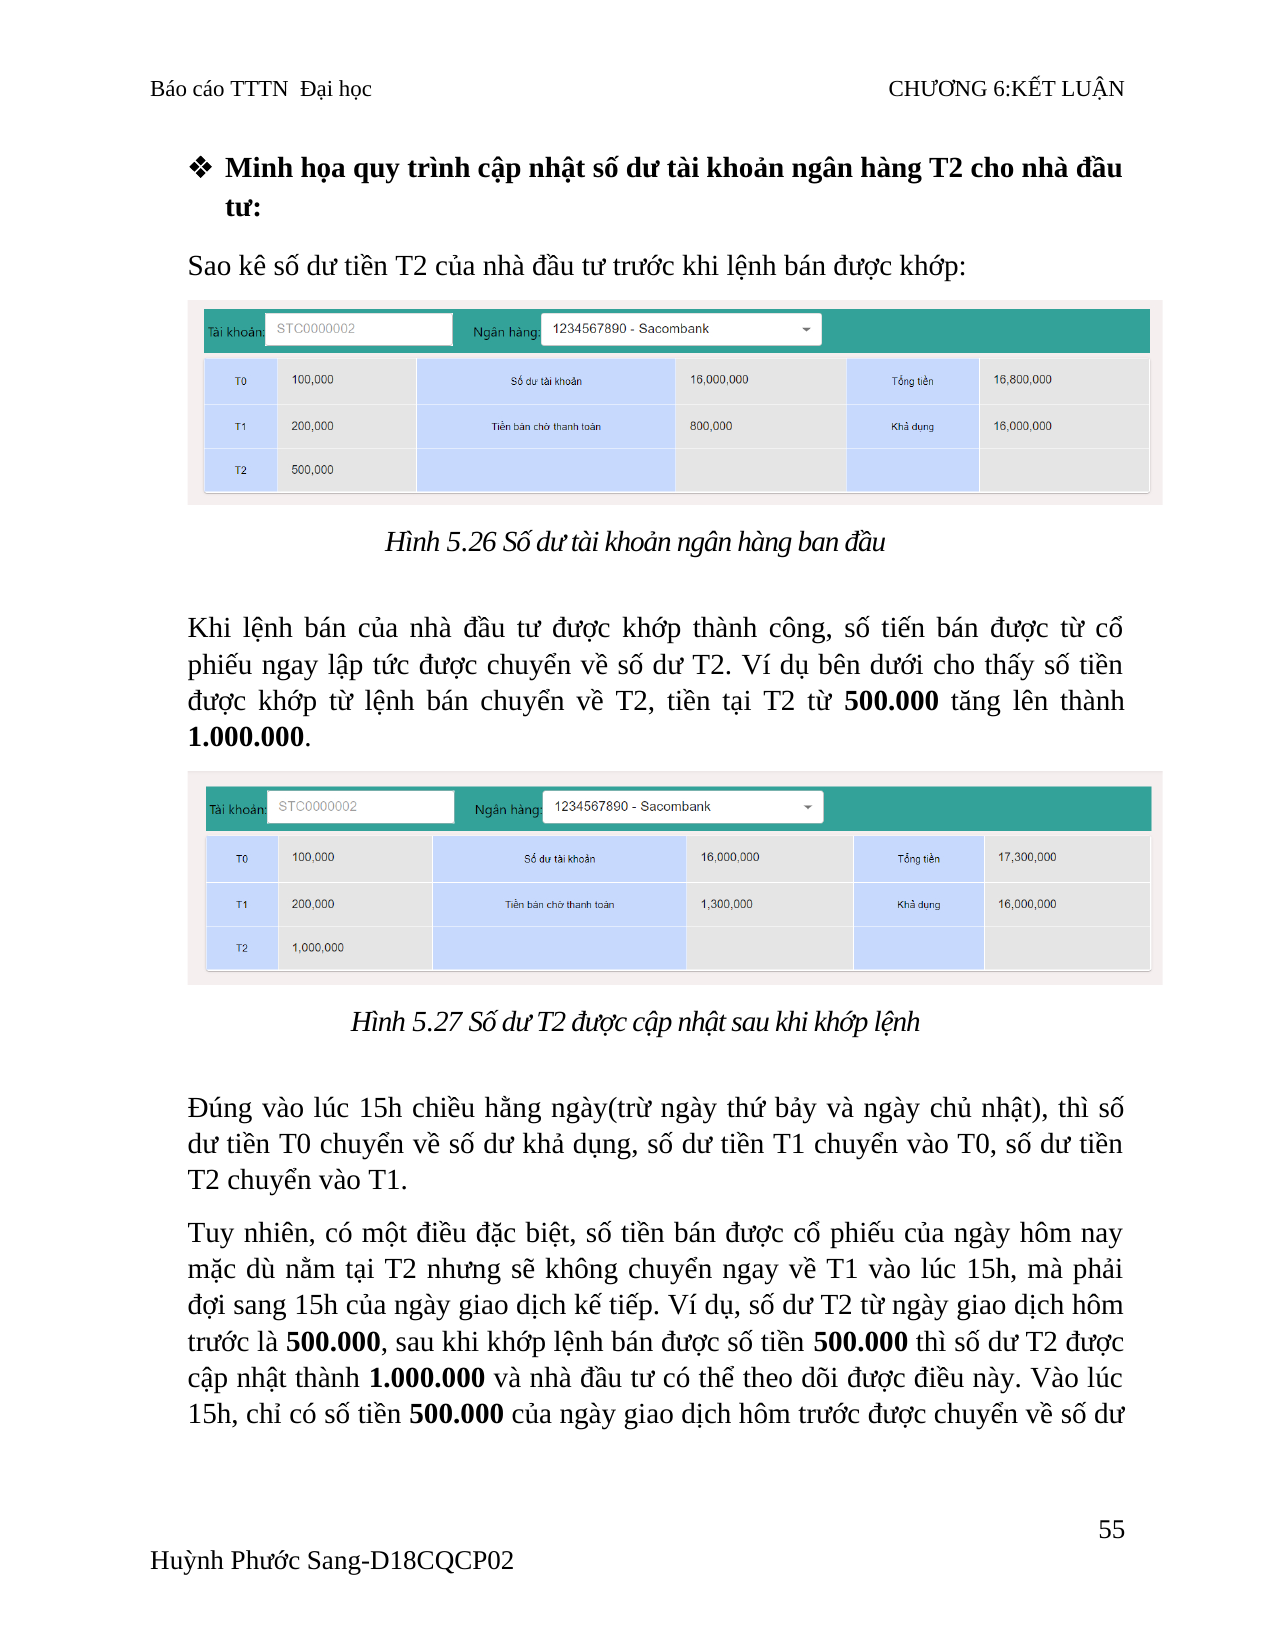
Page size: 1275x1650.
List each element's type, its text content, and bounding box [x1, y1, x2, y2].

picture [187, 300, 1163, 505]
list Minh họa quy trình cập nhật số dư tài khoản ngân hàng T2 cho nhà đầu tư: [187, 150, 1125, 222]
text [187, 1215, 1125, 1429]
text Đúng vào lúc 15h chiều hằng ngày(trừ ngày thứ bảy và ngày chủ nhật), thì số dư tiền T0 chuyển về số dư khả dụng, số dư tiền T1 chuyển vào T0, số dư tiền T2 chuyển vào T1. [187, 1090, 1125, 1196]
picture [187, 771, 1163, 985]
text Sao kê số dư tiền T2 của nhà đầu tư trước khi lệnh bán được khớp: [187, 248, 1125, 282]
text Khi lệnh bán của nhà đầu tư được khớp thành công, số tiến bán được từ cổ phiếu ngay lập tức được chuyển về số dư T2. Ví dụ bên dưới cho thấy số tiền được khớp từ lệnh bán chuyển về T2, tiền tại T2 từ 500.000 tăng lên thành 1.000.000. [187, 611, 1125, 753]
